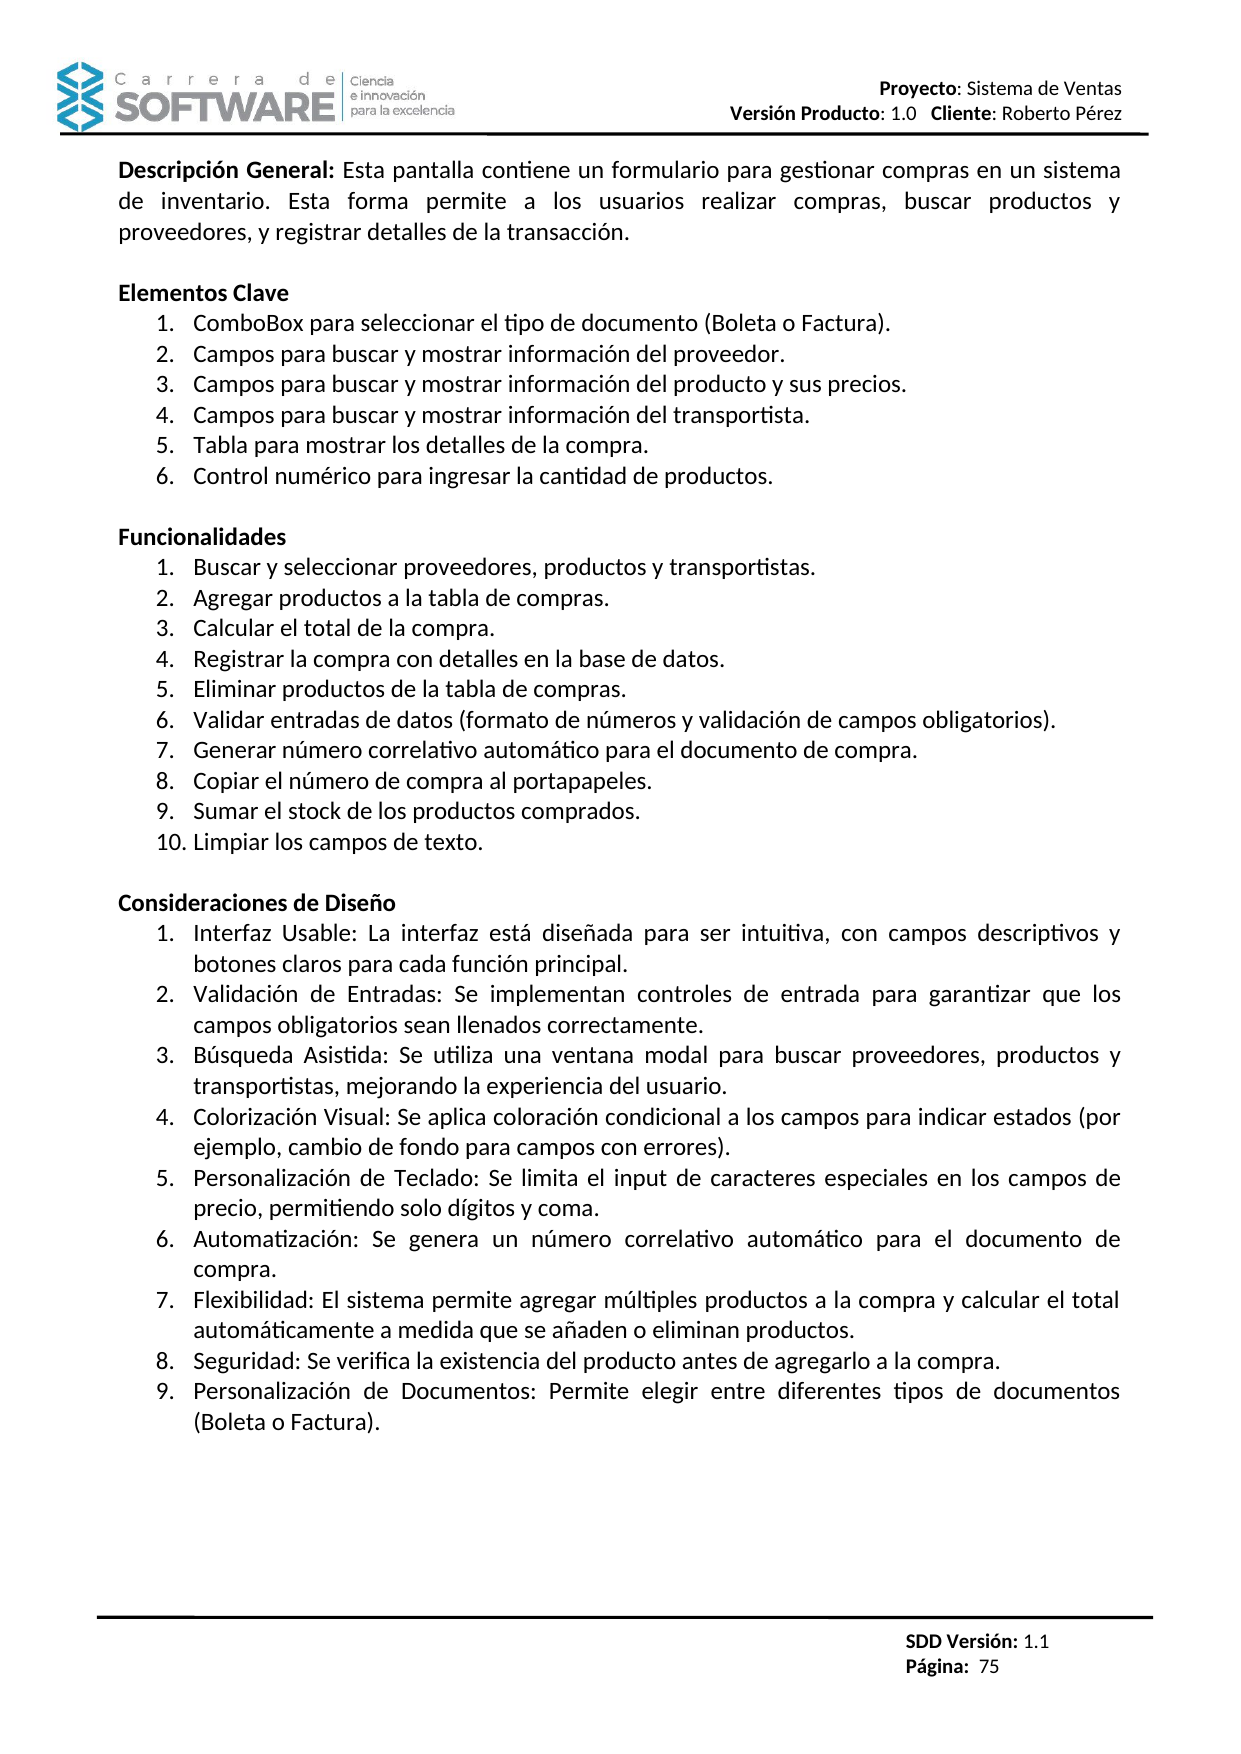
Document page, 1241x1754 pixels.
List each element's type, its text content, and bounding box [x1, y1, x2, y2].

list Validación de Entradas: Se implementan controles de entrada para garantizar que los campos obligatorios sean llenados correctamente. [156, 979, 1122, 1040]
list Tabla para mostrar los detalles de la compra. [156, 429, 1122, 460]
picture [46, 46, 461, 154]
text Funcionalidades [118, 521, 1122, 551]
list Búsqueda Asistida: Se utiliza una ventana modal para buscar proveedores, productos y transportistas, mejorando la experiencia del usuario. [156, 1040, 1122, 1101]
list Control numérico para ingresar la cantidad de productos. [156, 460, 1122, 490]
text Consideraciones de Diseño [118, 887, 1122, 918]
list Seguridad: Se verifica la existencia del producto antes de agregarlo a la compra. [156, 1345, 1122, 1375]
list Sumar el stock de los productos comprados. [156, 796, 1122, 826]
list Campos para buscar y mostrar información del producto y sus precios. [156, 368, 1122, 399]
list Limpiar los campos de texto. [156, 826, 1122, 857]
list Generar número correlativo automático para el documento de compra. [156, 734, 1122, 765]
list Campos para buscar y mostrar información del proveedor. [156, 338, 1122, 368]
list ComboBox para seleccionar el tipo de documento (Boleta o Factura). [156, 307, 1122, 338]
text Elementos Clave [118, 277, 1122, 307]
list Colorización Visual: Se aplica coloración condicional a los campos para indicar estados (por ejemplo, cambio de fondo para campos con errores). [156, 1101, 1122, 1162]
list Registrar la compra con detalles en la base de datos. [156, 643, 1122, 673]
list Automatización: Se genera un número correlativo automático para el documento de compra. [156, 1223, 1122, 1284]
list Calcular el total de la compra. [156, 612, 1122, 643]
list Campos para buscar y mostrar información del transportista. [156, 399, 1122, 429]
list Validar entradas de datos (formato de números y validación de campos obligatorios). [156, 704, 1122, 734]
list Copiar el número de compra al portapapeles. [156, 765, 1122, 796]
list Agregar productos a la tabla de compras. [156, 582, 1122, 612]
text Descripción General: Esta pantalla contiene un formulario para gestionar compras en un sistema de inventario. Esta forma permite a los usuarios realizar compras, buscar productos y proveedores, y registrar detalles de la transacción. [118, 154, 1122, 246]
list Personalización de Documentos: Permite elegir entre diferentes tipos de documentos (Boleta o Factura). [156, 1375, 1122, 1436]
list Interfaz Usable: La interfaz está diseñada para ser intuitiva, con campos descriptivos y botones claros para cada función principal. [156, 918, 1122, 979]
list Flexibilidad: El sistema permite agregar múltiples productos a la compra y calcular el total automáticamente a medida que se añaden o eliminan productos. [156, 1284, 1122, 1345]
list Personalización de Teclado: Se limita el input de caracteres especiales en los campos de precio, permitiendo solo dígitos y coma. [156, 1162, 1122, 1223]
list Eliminar productos de la tabla de compras. [156, 673, 1122, 704]
list Buscar y seleccionar proveedores, productos y transportistas. [156, 551, 1122, 582]
